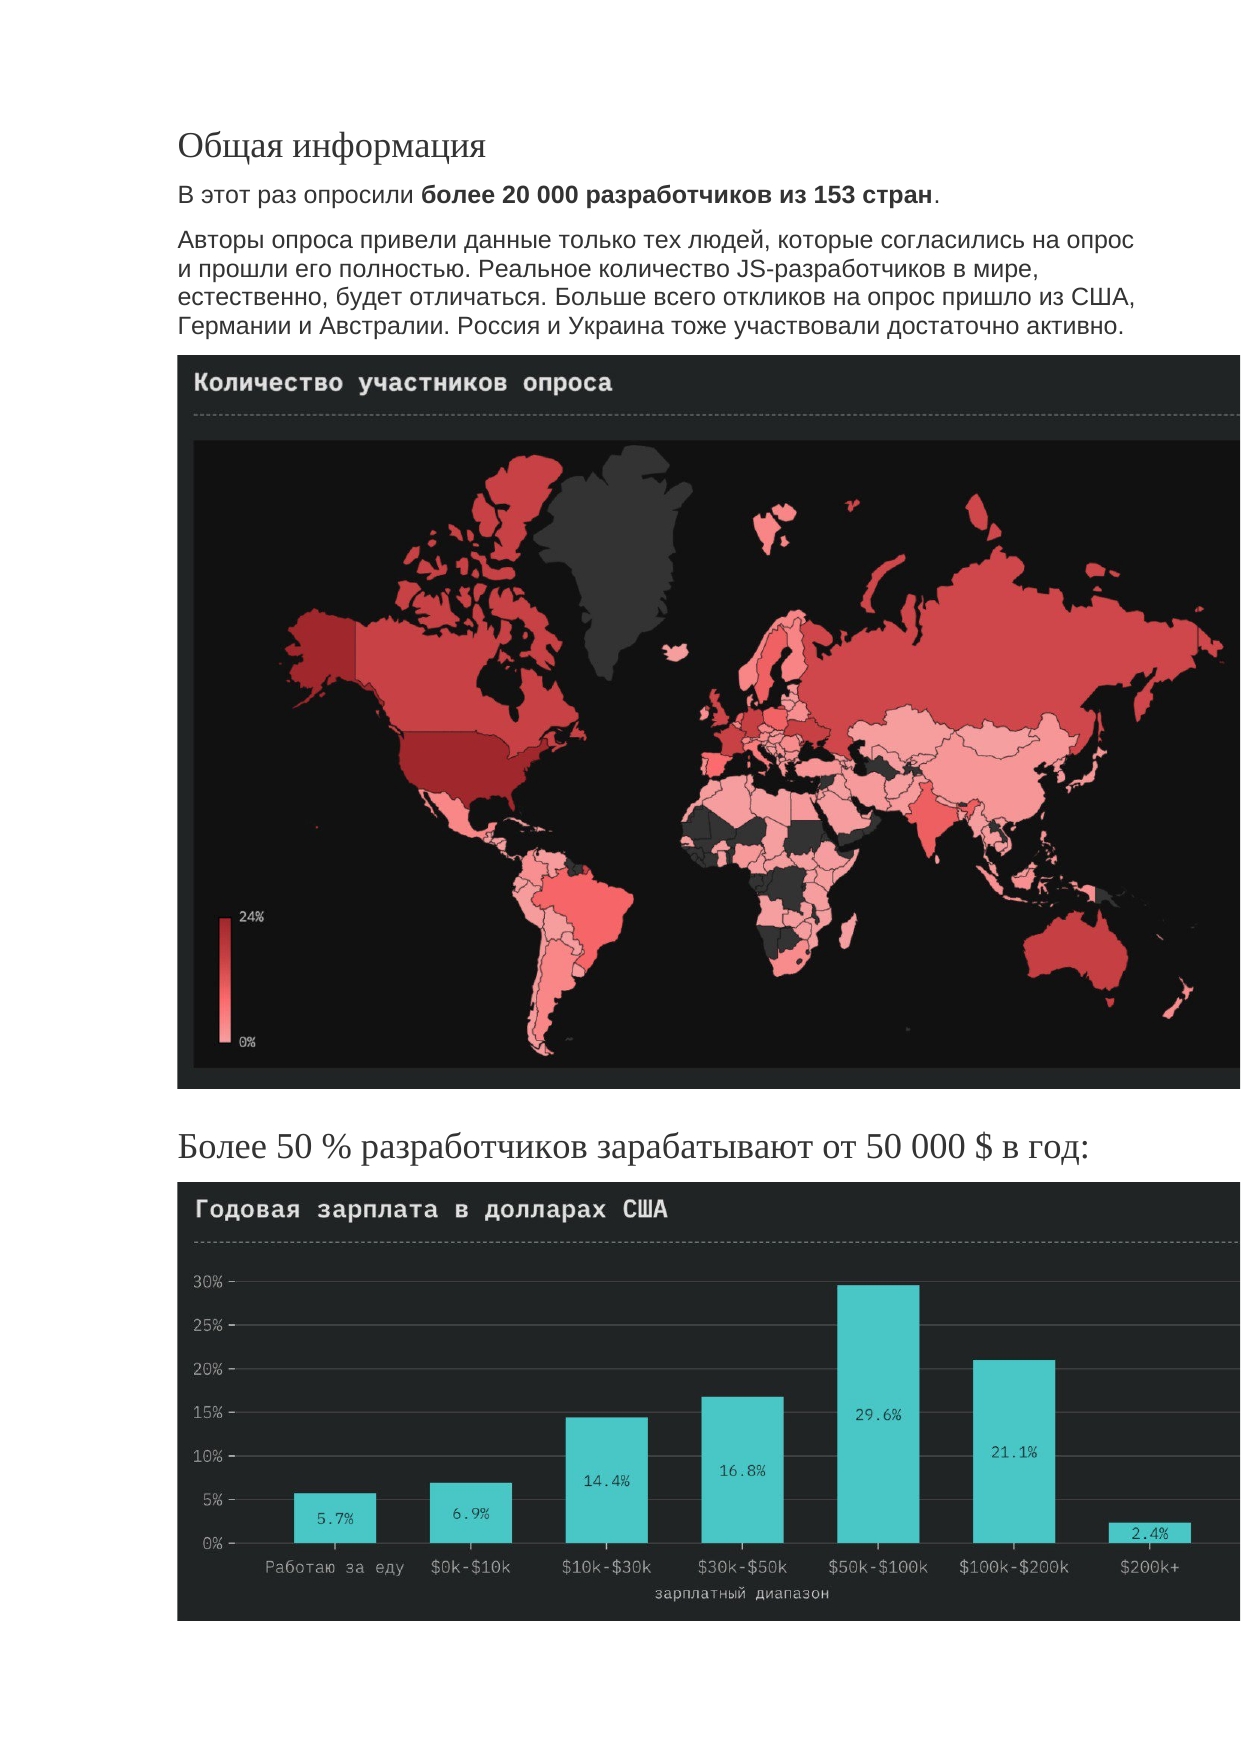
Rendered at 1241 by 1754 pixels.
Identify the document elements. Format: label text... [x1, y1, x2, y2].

picture [177, 355, 1241, 1089]
picture [177, 1182, 1241, 1621]
text Более 50 % разработчиков зарабатывают от 50 000 $ в год: [177, 1119, 1152, 1166]
text В этот раз опросили более 20 000 разработчиков из 153 стран. [177, 181, 1152, 209]
text Авторы опроса привели данные только тех людей, которые согласились на опрос и прошли его полностью. Реальное количество JS-разработчиков в мире, естественно, будет отличаться. Больше всего откликов на опрос пришло из США, Германии и Австралии. Россия и Украина тоже участвовали достаточно активно. [177, 225, 1152, 340]
text Общая информация [177, 118, 1152, 165]
